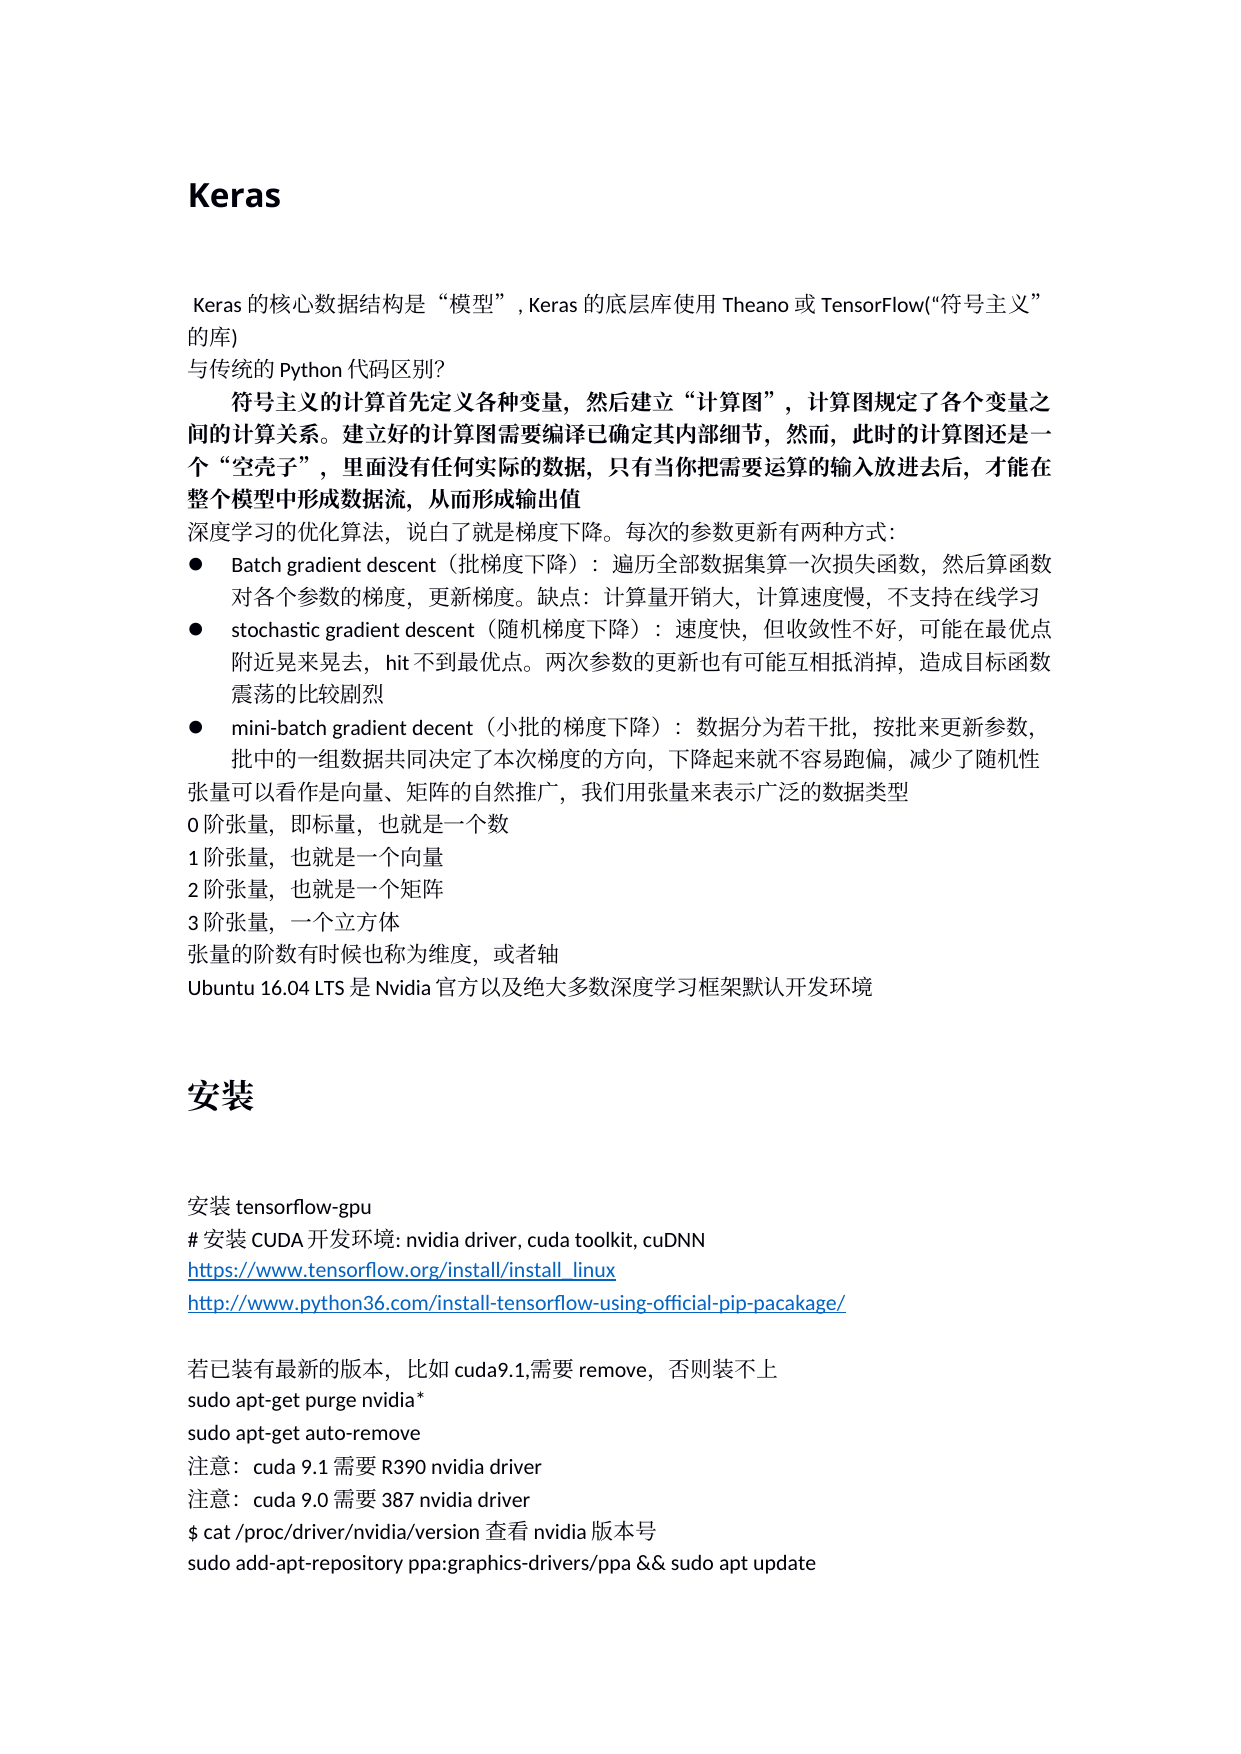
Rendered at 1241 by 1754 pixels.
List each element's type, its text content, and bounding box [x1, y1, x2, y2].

text 若已装有最新的版本，比如cuda9.1,需要remove，否则装不上 [187, 1351, 1053, 1384]
list mini-batch gradient decent（小批的梯度下降）：数据分为若干批，按批来更新参数，批中的一组数据共同决定了本次梯度的方向，下降起来就不容易跑偏，减少了随机性 [187, 710, 1053, 775]
text 0阶张量，即标量，也就是一个数 [187, 807, 1053, 840]
text sudo add-apt-repository ppa:graphics-drivers/ppa && sudo apt update [187, 1546, 1053, 1579]
text 注意：cuda 9.1需要R390 nvidia driver [187, 1449, 1053, 1481]
text Ubuntu 16.04 LTS是Nvidia官方以及绝大多数深度学习框架默认开发环境 [187, 970, 1053, 1002]
list stochastic gradient descent（随机梯度下降）：速度快，但收敛性不好，可能在最优点附近晃来晃去，hit不到最优点。两次参数的更新也有可能互相抵消掉，造成目标函数震荡的比较剧烈 [187, 612, 1053, 710]
text https://keras-cn.readthedocs.io/en/latest/ Keras的核心数据结构是“模型”, Keras的底层库使用Theano或TensorFlow(“符号主义”的库) [187, 287, 1053, 352]
subtitle Keras [187, 162, 1053, 227]
text sudo apt-get purge nvidia* [187, 1384, 1053, 1416]
text # 安装CUDA开发环境: nvidia driver, cuda toolkit, cuDNN [187, 1221, 1053, 1254]
text 张量可以看作是向量、矩阵的自然推广，我们用张量来表示广泛的数据类型 [187, 775, 1053, 807]
text 符号主义的计算首先定义各种变量，然后建立“计算图”，计算图规定了各个变量之间的计算关系。建立好的计算图需要编译已确定其内部细节，然而，此时的计算图还是一个“空壳子”，里面没有任何实际的数据，只有当你把需要运算的输入放进去后，才能在整个模型中形成数据流，从而形成输出值 [187, 385, 1053, 515]
text 2阶张量，也就是一个矩阵 [187, 872, 1053, 905]
text 3阶张量，一个立方体 [187, 905, 1053, 937]
text 安装tensorflow-gpu [187, 1189, 1053, 1221]
text 深度学习的优化算法，说白了就是梯度下降。每次的参数更新有两种方式： [187, 515, 1053, 547]
text sudo apt-get auto-remove [187, 1416, 1053, 1449]
text https://www.tensorflow.org/install/install_linux [187, 1254, 1053, 1286]
text $ cat /proc/driver/nvidia/version 查看nvidia版本号 [187, 1514, 1053, 1546]
text 张量的阶数有时候也称为维度，或者轴 [187, 937, 1053, 970]
text http://www.python36.com/install-tensorflow-using-official-pip-pacakage/ [187, 1286, 1053, 1319]
list Batch gradient descent（批梯度下降）：遍历全部数据集算一次损失函数，然后算函数对各个参数的梯度，更新梯度。缺点：计算量开销大，计算速度慢，不支持在线学习 [187, 547, 1053, 612]
subtitle 安装 [187, 1062, 1053, 1127]
text 1阶张量，也就是一个向量 [187, 840, 1053, 872]
text 注意：cuda 9.0需要387 nvidia driver [187, 1481, 1053, 1514]
text 与传统的Python代码区别？ [187, 352, 1053, 385]
